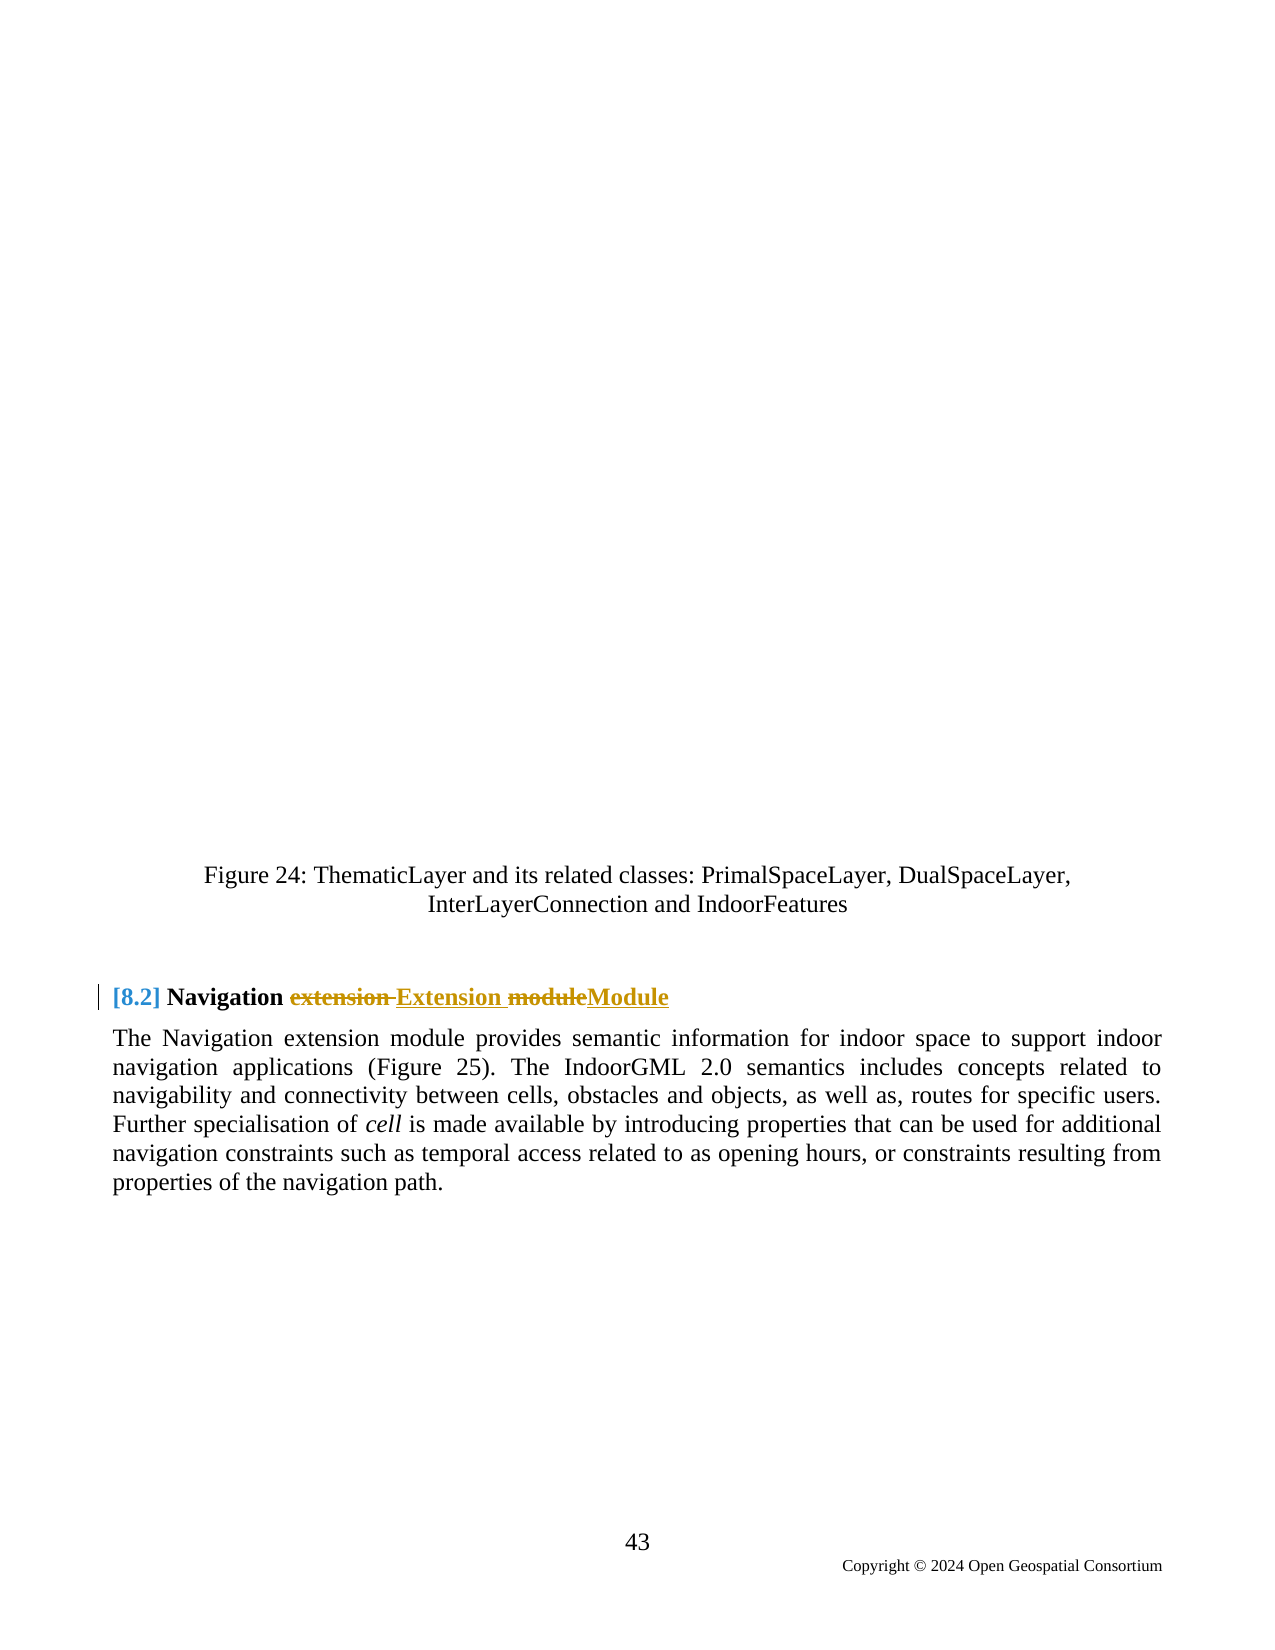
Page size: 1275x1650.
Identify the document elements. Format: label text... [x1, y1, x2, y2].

text The Navigation extension module provides semantic information for indoor space to support indoor navigation applications (Figure 25). The IndoorGML 2.0 semantics includes concepts related to navigability and connectivity between cells, obstacles and objects, as well as, routes for specific users. Further specialisation of cell is made available by introducing properties that can be used for additional navigation constraints such as temporal access related to as opening hours, or constraints resulting from properties of the navigation path. [112, 1023, 1162, 1195]
subtitle Navigation [112, 984, 1162, 1010]
text Figure 24: ThematicLayer and its related classes: PrimalSpaceLayer, DualSpaceLayer, InterLayerConnection and IndoorFeatures [112, 861, 1162, 918]
